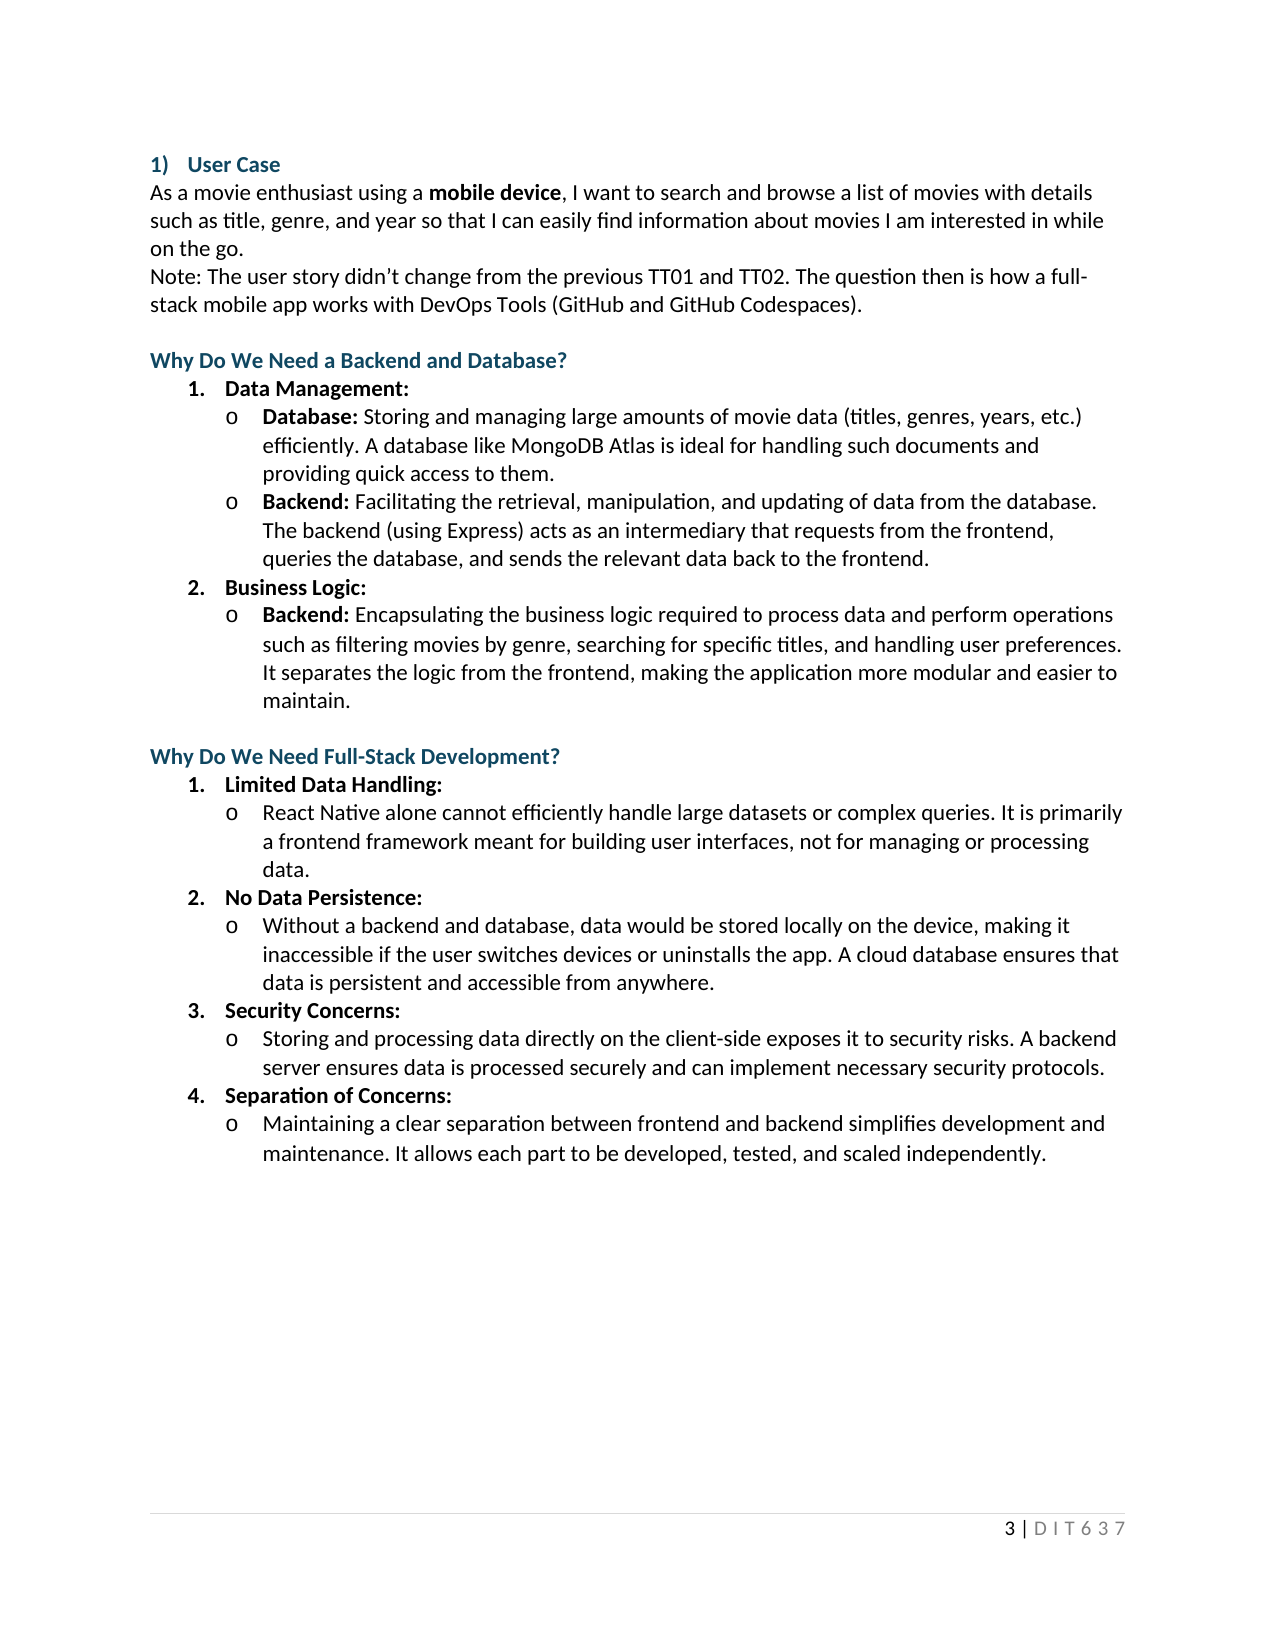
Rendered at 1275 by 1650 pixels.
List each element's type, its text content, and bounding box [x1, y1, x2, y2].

subtitle User Case [150, 150, 1125, 178]
subtitle Why Do We Need Full-Stack Development? [150, 742, 1125, 770]
text As a movie enthusiast using a mobile device, I want to search and browse a list of movies with details such as title, genre, and year so that I can easily find information about movies I am interested in while on the go. [150, 178, 1125, 262]
list No Data Persistence: [187, 883, 1125, 911]
list Maintaining a clear separation between frontend and backend simplifies development and maintenance. It allows each part to be developed, tested, and scaled independently. [225, 1109, 1125, 1167]
list Security Concerns: [187, 996, 1125, 1024]
list Data Management: [187, 374, 1125, 402]
list Storing and processing data directly on the client-side exposes it to security risks. A backend server ensures data is processed securely and can implement necessary security protocols. [225, 1024, 1125, 1082]
list Business Logic: [187, 573, 1125, 601]
list Limited Data Handling: [187, 770, 1125, 798]
text Note: The user story didn’t change from the previous TT01 and TT02. The question then is how a full-stack mobile app works with DevOps Tools (GitHub and GitHub Codespaces). [150, 262, 1125, 318]
list React Native alone cannot efficiently handle large datasets or complex queries. It is primarily a frontend framework meant for building user interfaces, not for managing or processing data. [225, 798, 1125, 883]
list Backend: Encapsulating the business logic required to process data and perform operations such as filtering movies by genre, searching for specific titles, and handling user preferences. It separates the logic from the frontend, making the application more modular and easier to maintain. [225, 601, 1125, 714]
list Separation of Concerns: [187, 1082, 1125, 1109]
list Backend: Facilitating the retrieval, manipulation, and updating of data from the database. The backend (using Express) acts as an intermediary that requests from the frontend, queries the database, and sends the relevant data back to the frontend. [225, 487, 1125, 573]
list Without a backend and database, data would be stored locally on the device, making it inaccessible if the user switches devices or uninstalls the app. A cloud database ensures that data is persistent and accessible from anywhere. [225, 911, 1125, 996]
subtitle Why Do We Need a Backend and Database? [150, 346, 1125, 374]
list Database: Storing and managing large amounts of movie data (titles, genres, years, etc.) efficiently. A database like MongoDB Atlas is ideal for handling such documents and providing quick access to them. [225, 402, 1125, 487]
